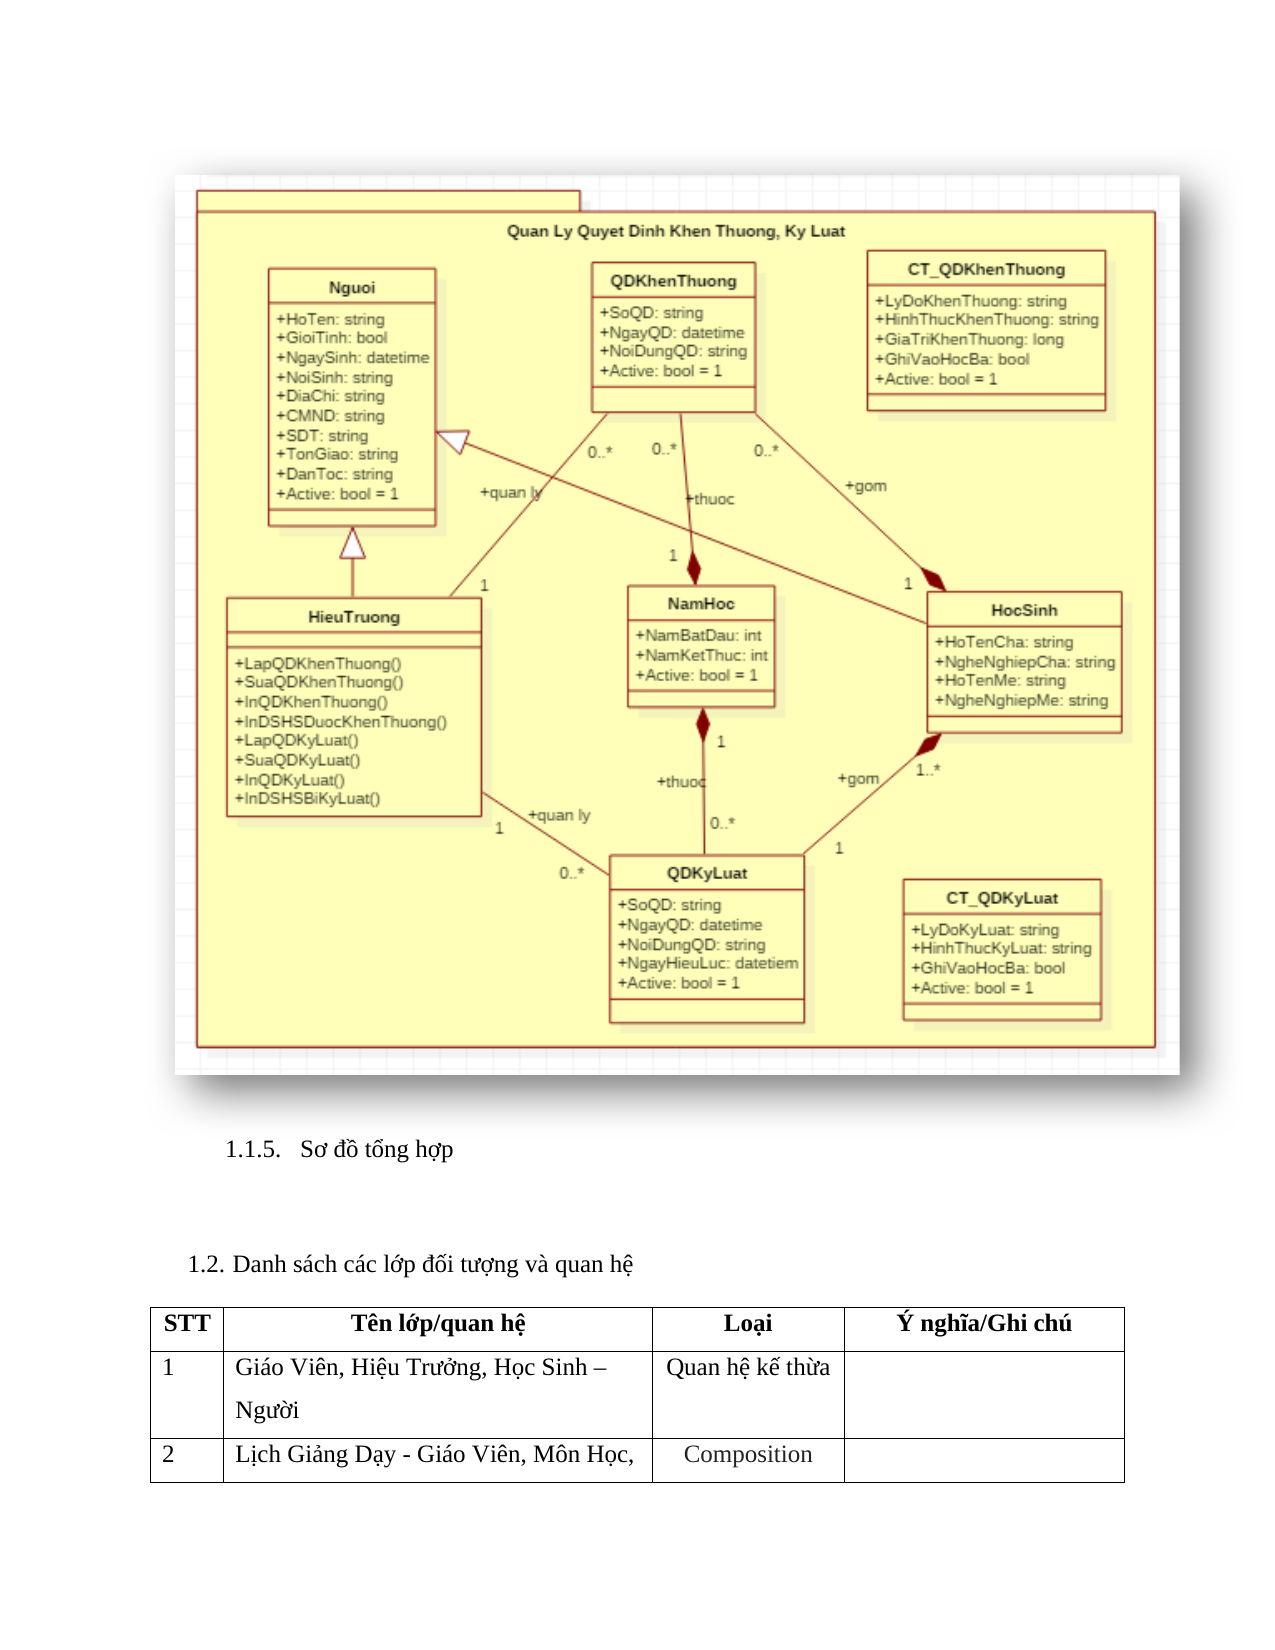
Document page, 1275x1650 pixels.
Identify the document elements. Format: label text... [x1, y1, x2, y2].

list Danh sách các lớp đối tượng và quan hệ [187, 1249, 1125, 1278]
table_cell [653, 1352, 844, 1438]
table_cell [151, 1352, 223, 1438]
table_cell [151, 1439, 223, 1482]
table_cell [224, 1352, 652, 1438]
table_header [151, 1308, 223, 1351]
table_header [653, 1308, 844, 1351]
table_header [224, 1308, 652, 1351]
picture [175, 175, 1180, 1075]
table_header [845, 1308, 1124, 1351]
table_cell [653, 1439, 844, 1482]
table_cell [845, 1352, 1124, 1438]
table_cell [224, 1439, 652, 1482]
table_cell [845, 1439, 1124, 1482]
list Sơ đồ tổng hợp [225, 1134, 1125, 1163]
